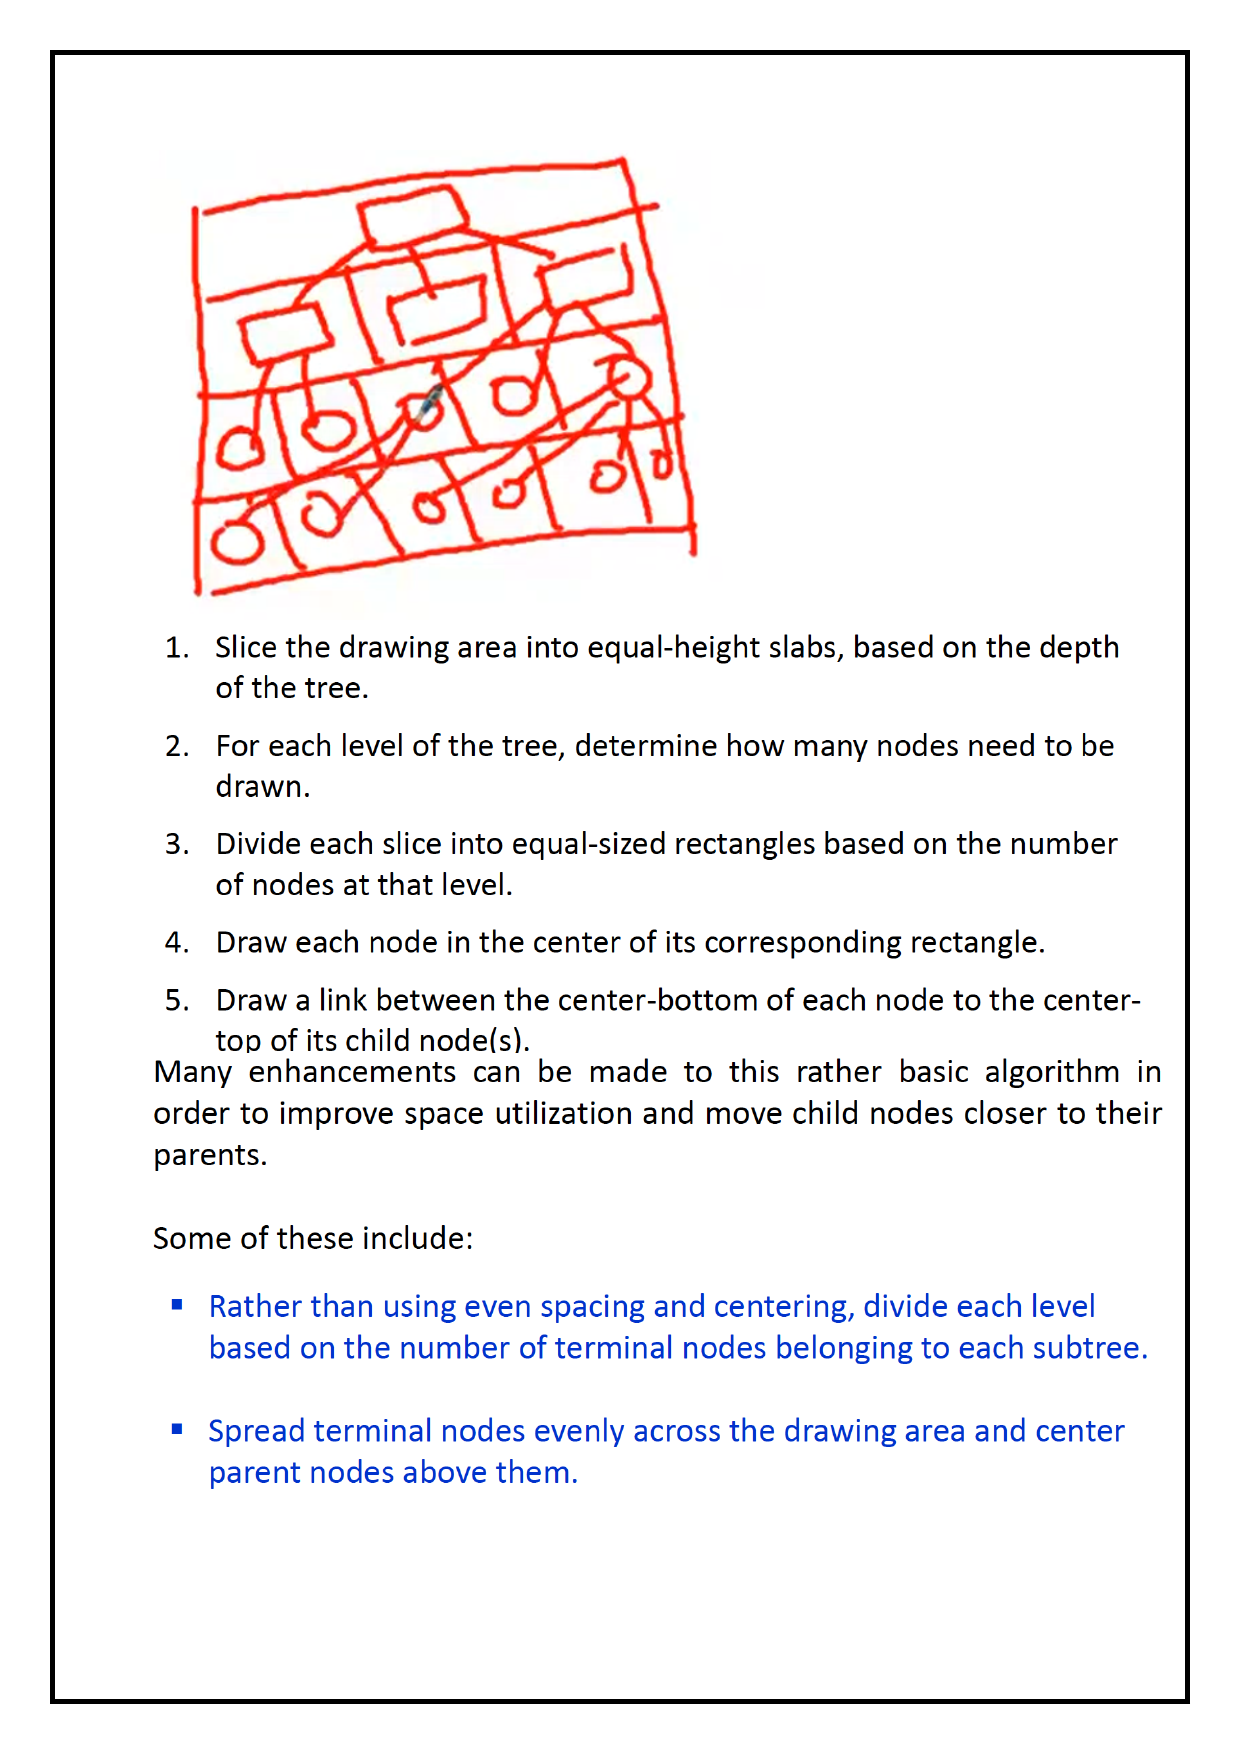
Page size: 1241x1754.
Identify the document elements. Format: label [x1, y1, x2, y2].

picture [150, 150, 1185, 1497]
